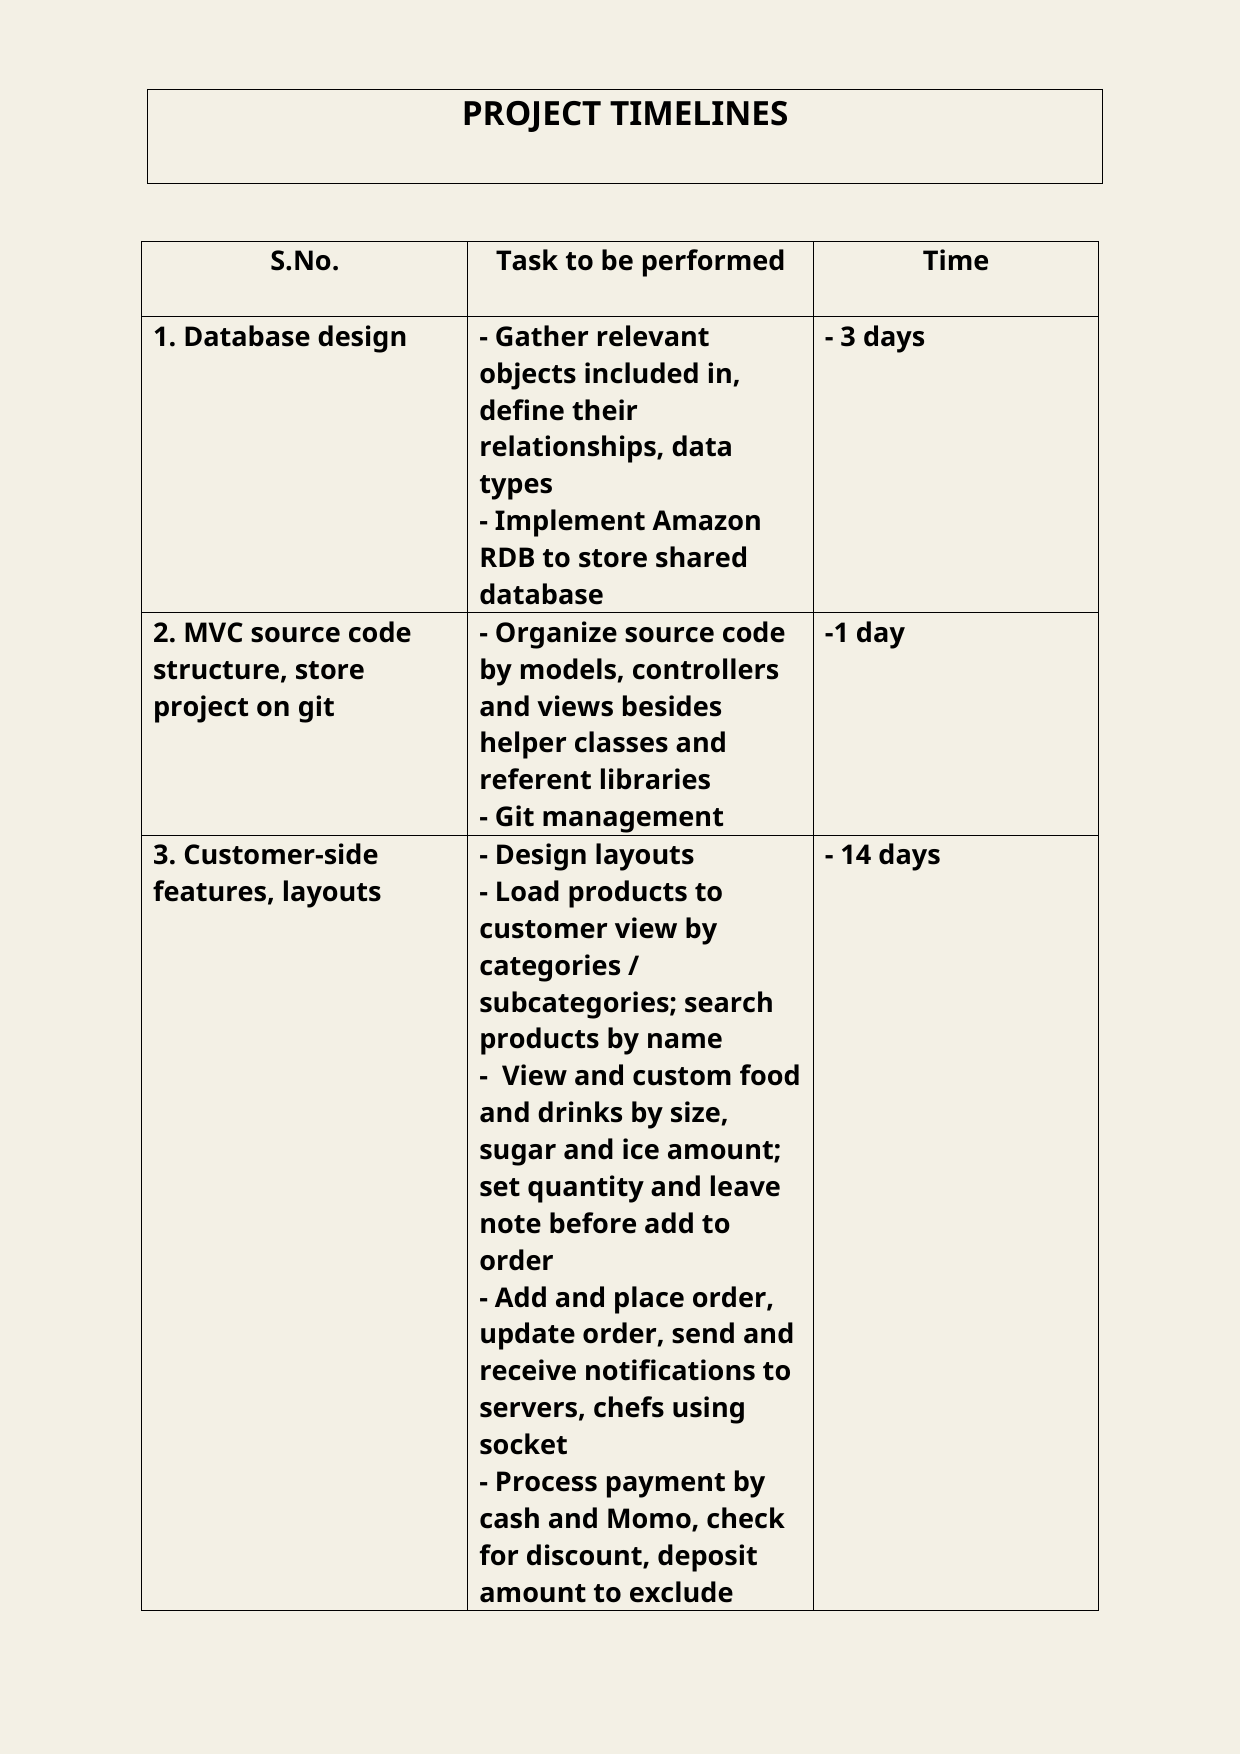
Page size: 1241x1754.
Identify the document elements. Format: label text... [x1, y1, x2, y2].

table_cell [468, 836, 813, 1610]
table_header Time [814, 242, 1098, 316]
table_cell - Organize source code by models, controllers and views besides helper classes and referent libraries - Git management [468, 613, 813, 834]
table_header S.No. [142, 242, 467, 316]
table_cell - Gather relevant objects included in, define their relationships, data types - Implement Amazon RDB to store shared database [468, 317, 813, 612]
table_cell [142, 836, 467, 1610]
table_cell - 3 days [814, 317, 1098, 612]
table_header PROJECT TIMELINES [148, 90, 1102, 183]
table_header Task to be performed [468, 242, 813, 316]
table_cell MVC source code structure, store project on git [142, 613, 467, 834]
table_cell - 14 days [814, 836, 1098, 1610]
table_cell Database design [142, 317, 467, 612]
table_cell -1 day [814, 613, 1098, 834]
